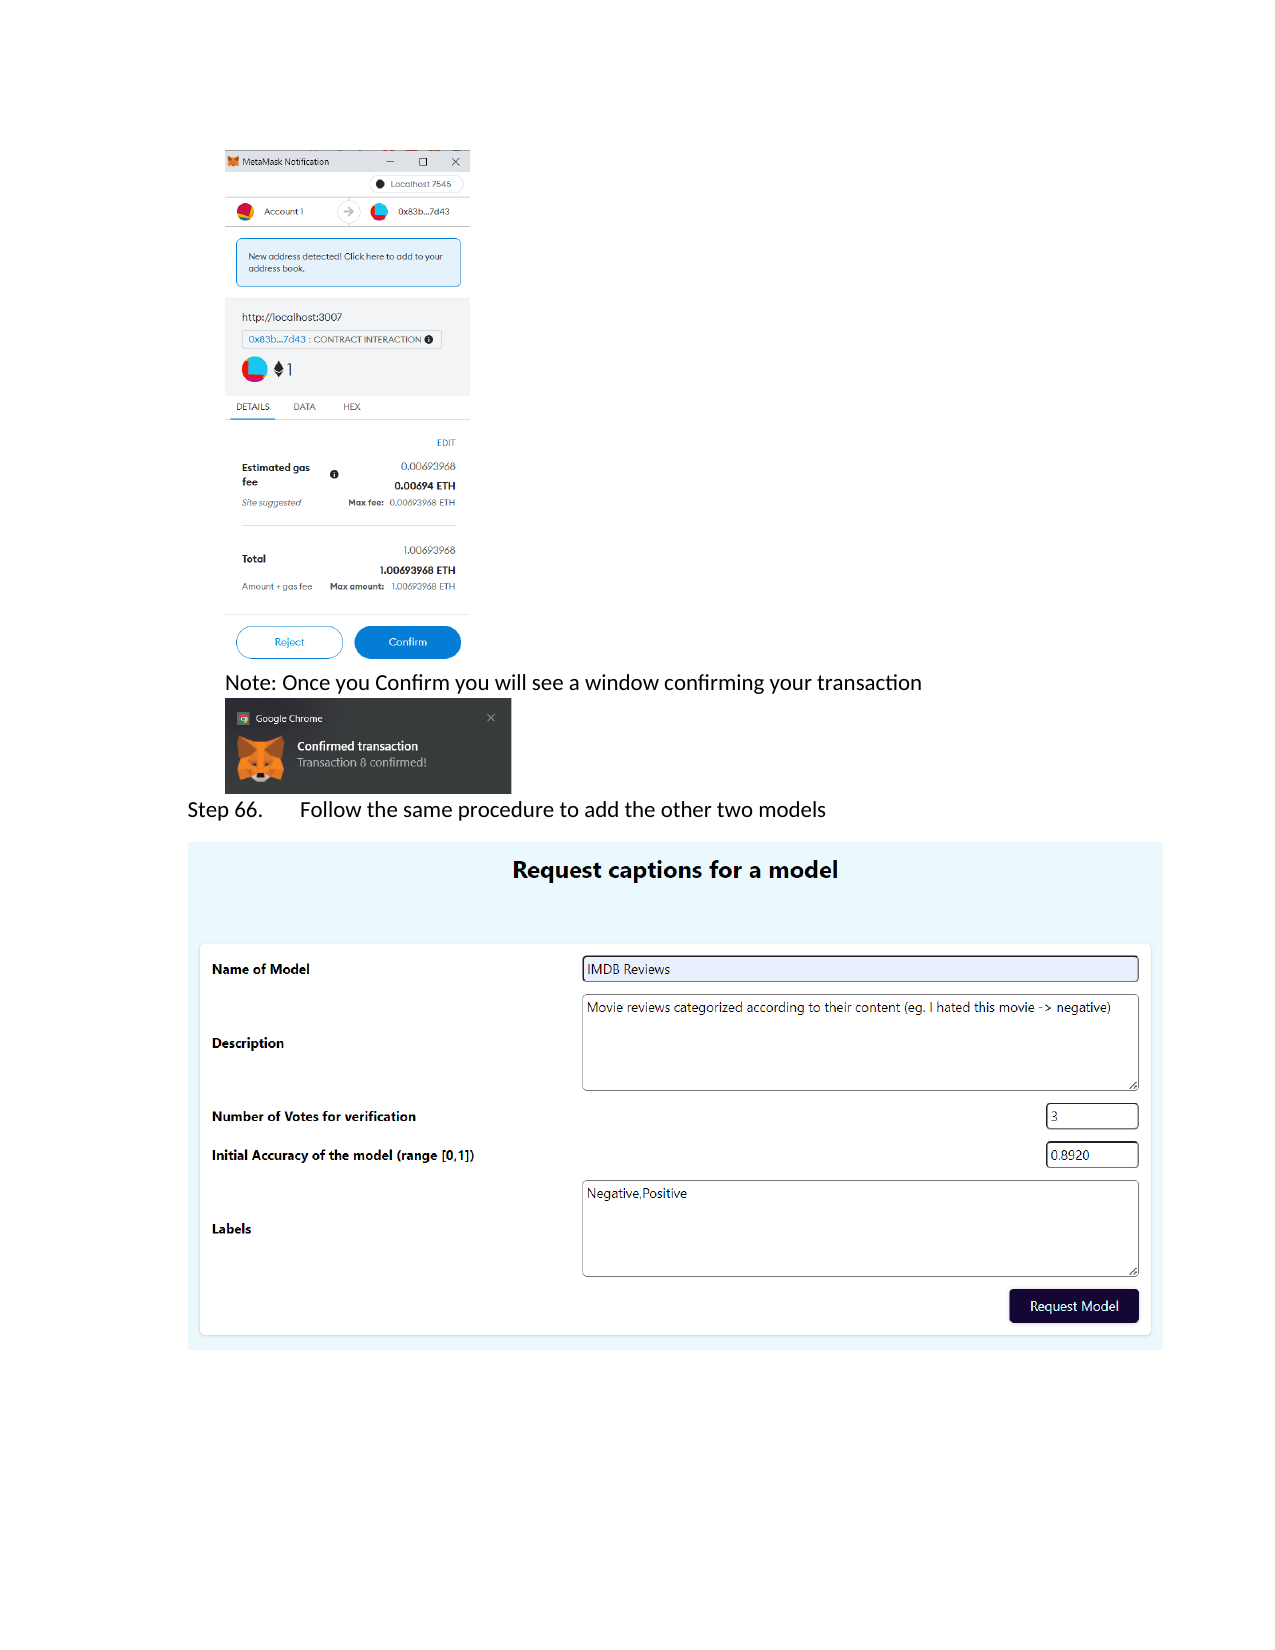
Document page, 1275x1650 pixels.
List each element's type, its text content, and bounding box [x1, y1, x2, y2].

list Note: Once you Confirm you will see a window confirming your transaction [225, 668, 1125, 696]
picture [187, 842, 1163, 1350]
list Follow the same procedure to add the other two models [187, 796, 1125, 823]
picture [225, 698, 512, 794]
picture [225, 150, 470, 666]
